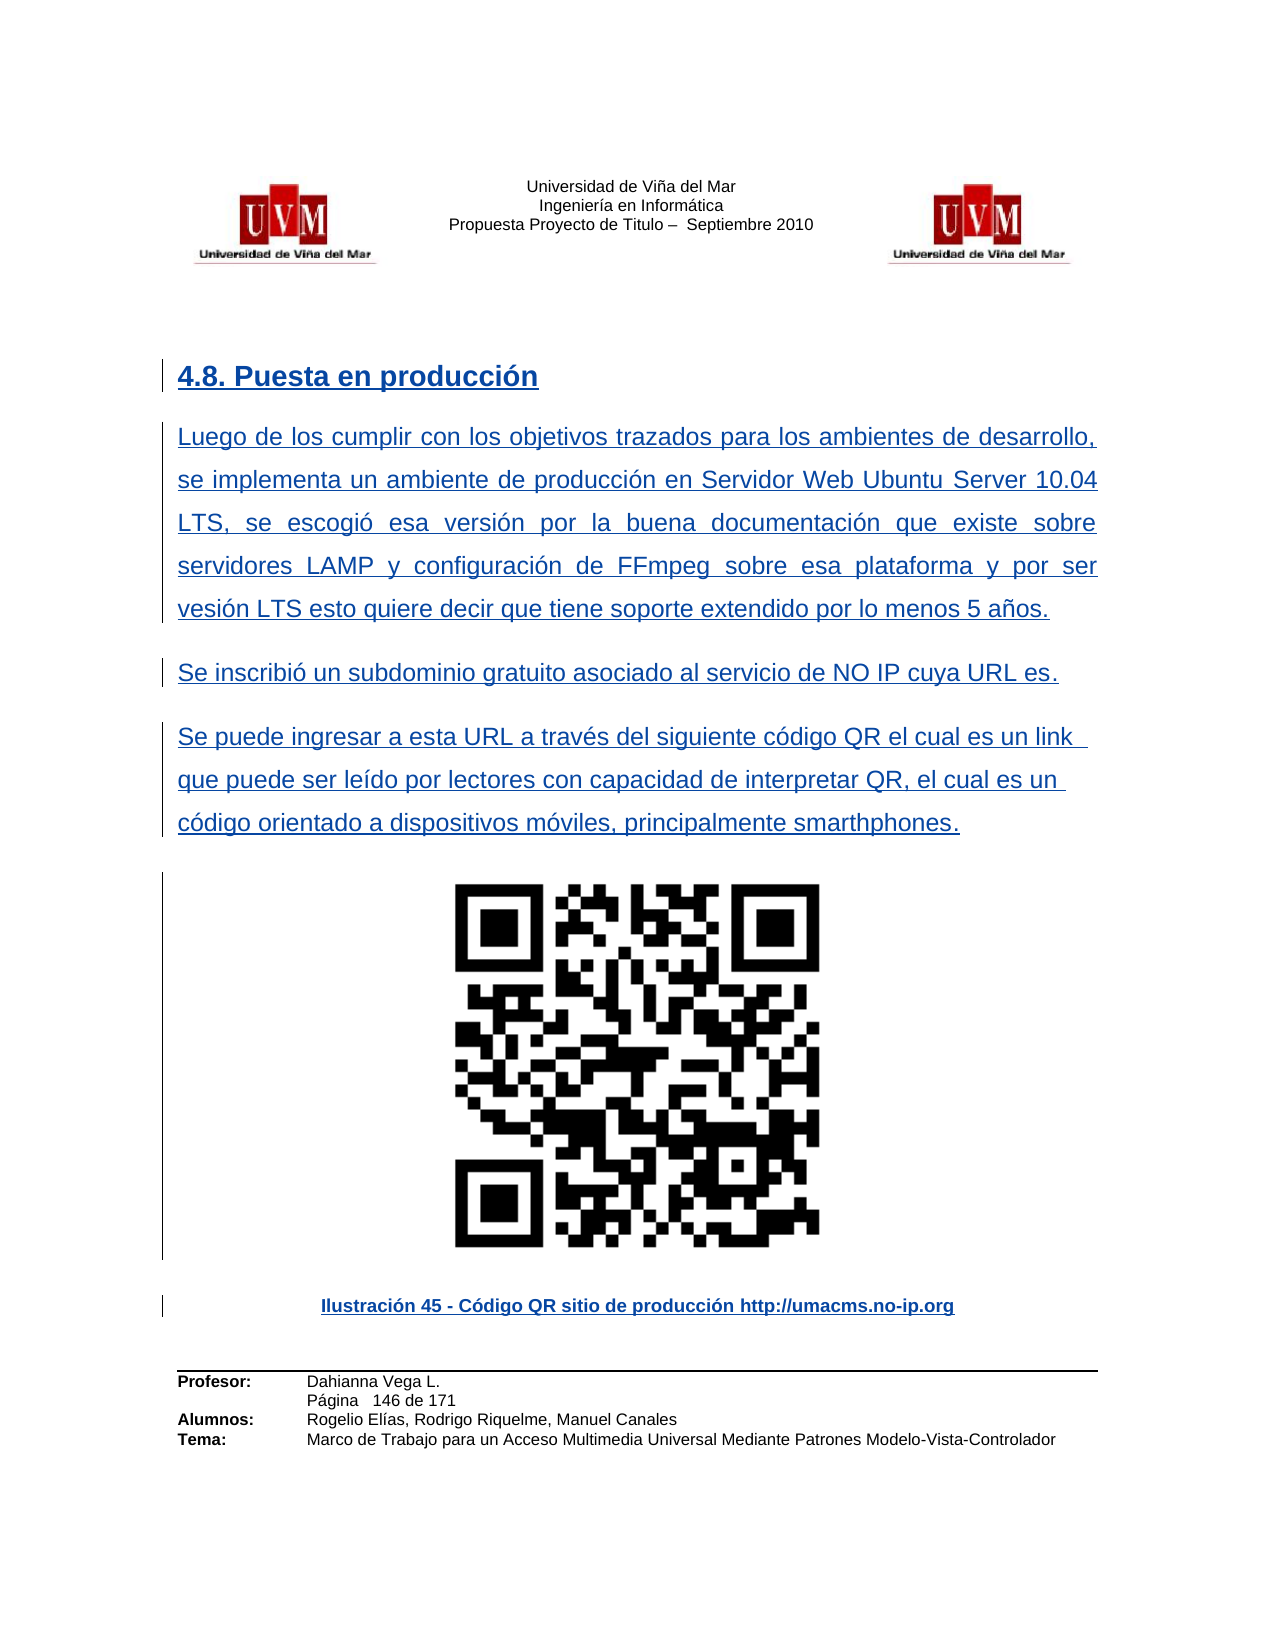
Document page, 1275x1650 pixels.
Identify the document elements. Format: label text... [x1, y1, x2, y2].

picture [443, 872, 832, 1260]
picture [177, 176, 390, 267]
text 45 [177, 1295, 1098, 1317]
picture [871, 176, 1084, 267]
